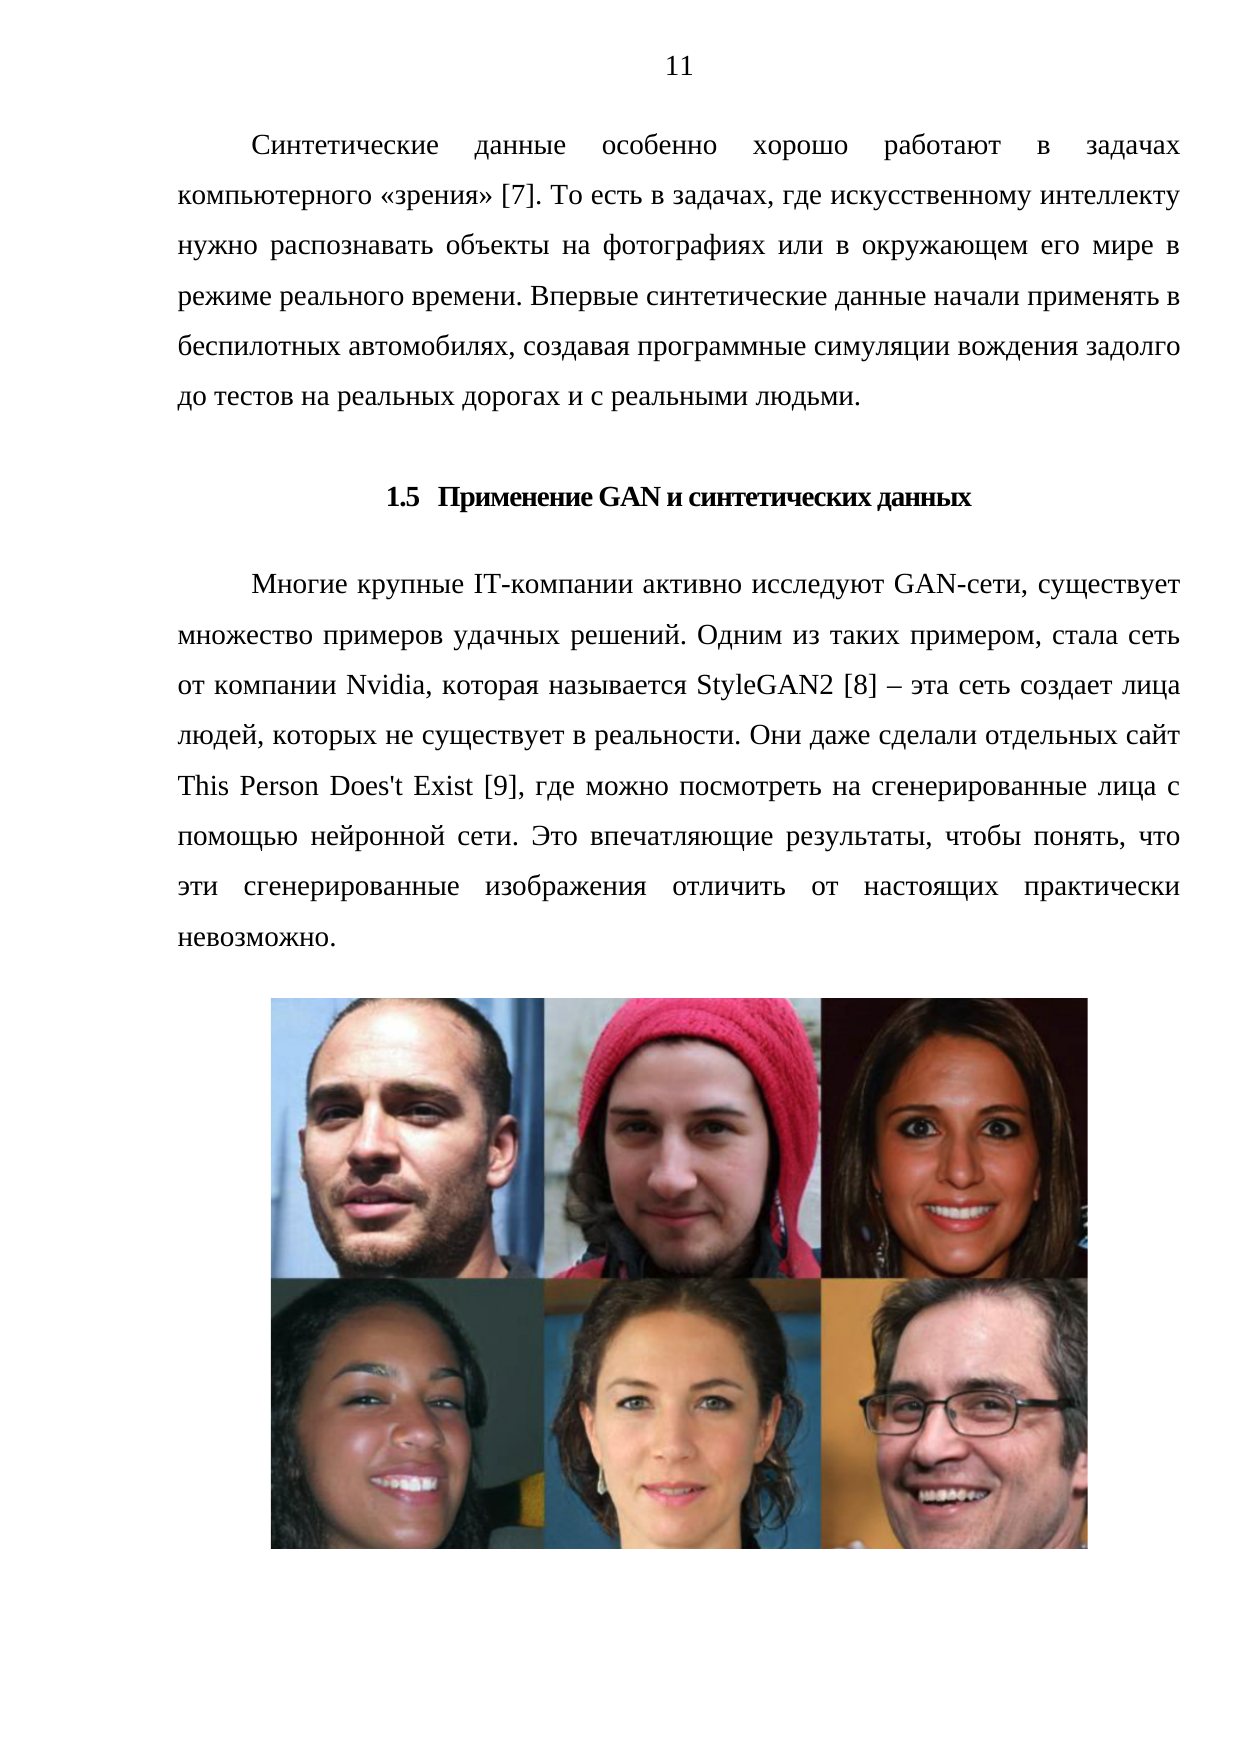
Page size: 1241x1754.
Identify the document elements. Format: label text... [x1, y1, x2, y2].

text Синтетические данные особенно хорошо работают в задачах компьютерного «зрения» [7]. То есть в задачах, где искусственному интеллекту нужно распознавать объекты на фотографиях или в окружающем его мире в режиме реального времени. Впервые синтетические данные начали применять в беспилотных автомобилях, создавая программные симуляции вождения задолго до тестов на реальных дорогах и с реальными людьми. [177, 127, 1181, 412]
text 1.5 Применение GAN и синтетических данных [177, 479, 1181, 512]
picture [270, 998, 1088, 1549]
text Многие крупные IT-компании активно исследуют GAN-сети, существует множество примеров удачных решений. Одним из таких примером, стала сеть от компании Nvidia, которая называется StyleGAN2 [8] – эта сеть создает лица людей, которых не существует в реальности. Они даже сделали отдельных сайт This Person Does't Exist [9], где можно посмотреть на сгенерированные лица с помощью нейронной сети. Это впечатляющие результаты, чтобы понять, что эти сгенерированные изображения отличить от настоящих практически невозможно. [177, 566, 1181, 952]
